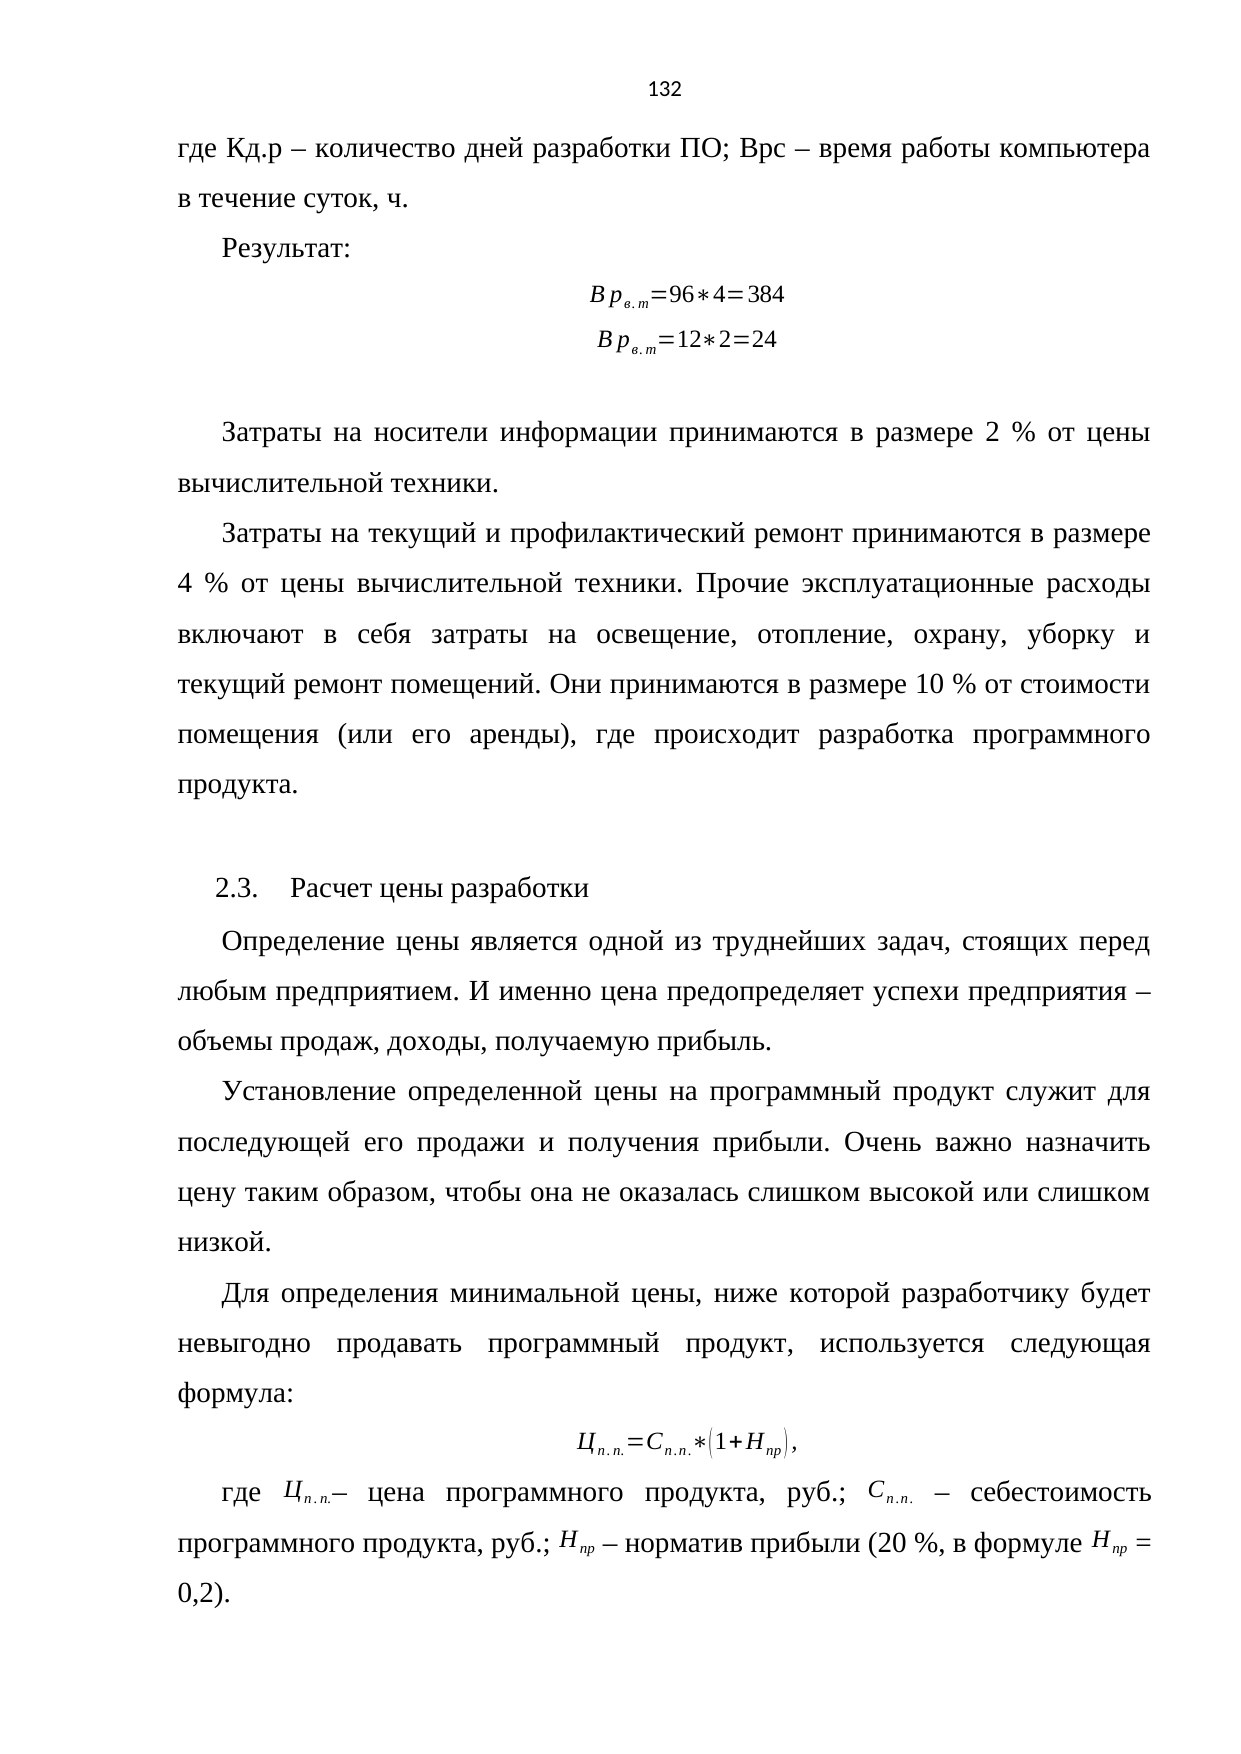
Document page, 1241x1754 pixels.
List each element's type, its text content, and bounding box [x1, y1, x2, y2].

text Затраты на текущий и профилактический ремонт принимаются в размере 4 % от цены вычислительной техники. Прочие эксплуатационные расходы включают в себя затраты на освещение, отопление, охрану, уборку и текущий ремонт помещений. Они принимаются в размере 10 % от стоимости помещения (или его аренды), где происходит разработка программного продукта. [177, 515, 1152, 800]
text Для определения минимальной цены, ниже которой разработчику будет невыгодно продавать программный продукт, используется следующая формула: [177, 1275, 1152, 1409]
text Затраты на носители информации принимаются в размере 2 % от цены вычислительной техники. [177, 414, 1152, 498]
text Установление определенной цены на программный продукт служит для последующей его продажи и получения прибыли. Очень важно назначить цену таким образом, чтобы она не оказалась слишком высокой или слишком низкой. [177, 1073, 1152, 1258]
list Расчет цены разработки [215, 870, 1152, 903]
text Определение цены является одной из труднейших задач, стоящих перед любым предприятием. И именно цена предопределяет успехи предприятия – объемы продаж, доходы, получаемую прибыль. [177, 923, 1152, 1057]
text где – цена программного продукта, руб.; – себестоимость программного продукта, руб.; – норматив прибыли (20 %, в формуле = 0,2). [177, 1474, 1152, 1608]
text Результат: [177, 230, 1152, 264]
text где Кд.р – количество дней разработки ПО; Врс – время работы компьютера в течение суток, ч. [177, 130, 1152, 214]
